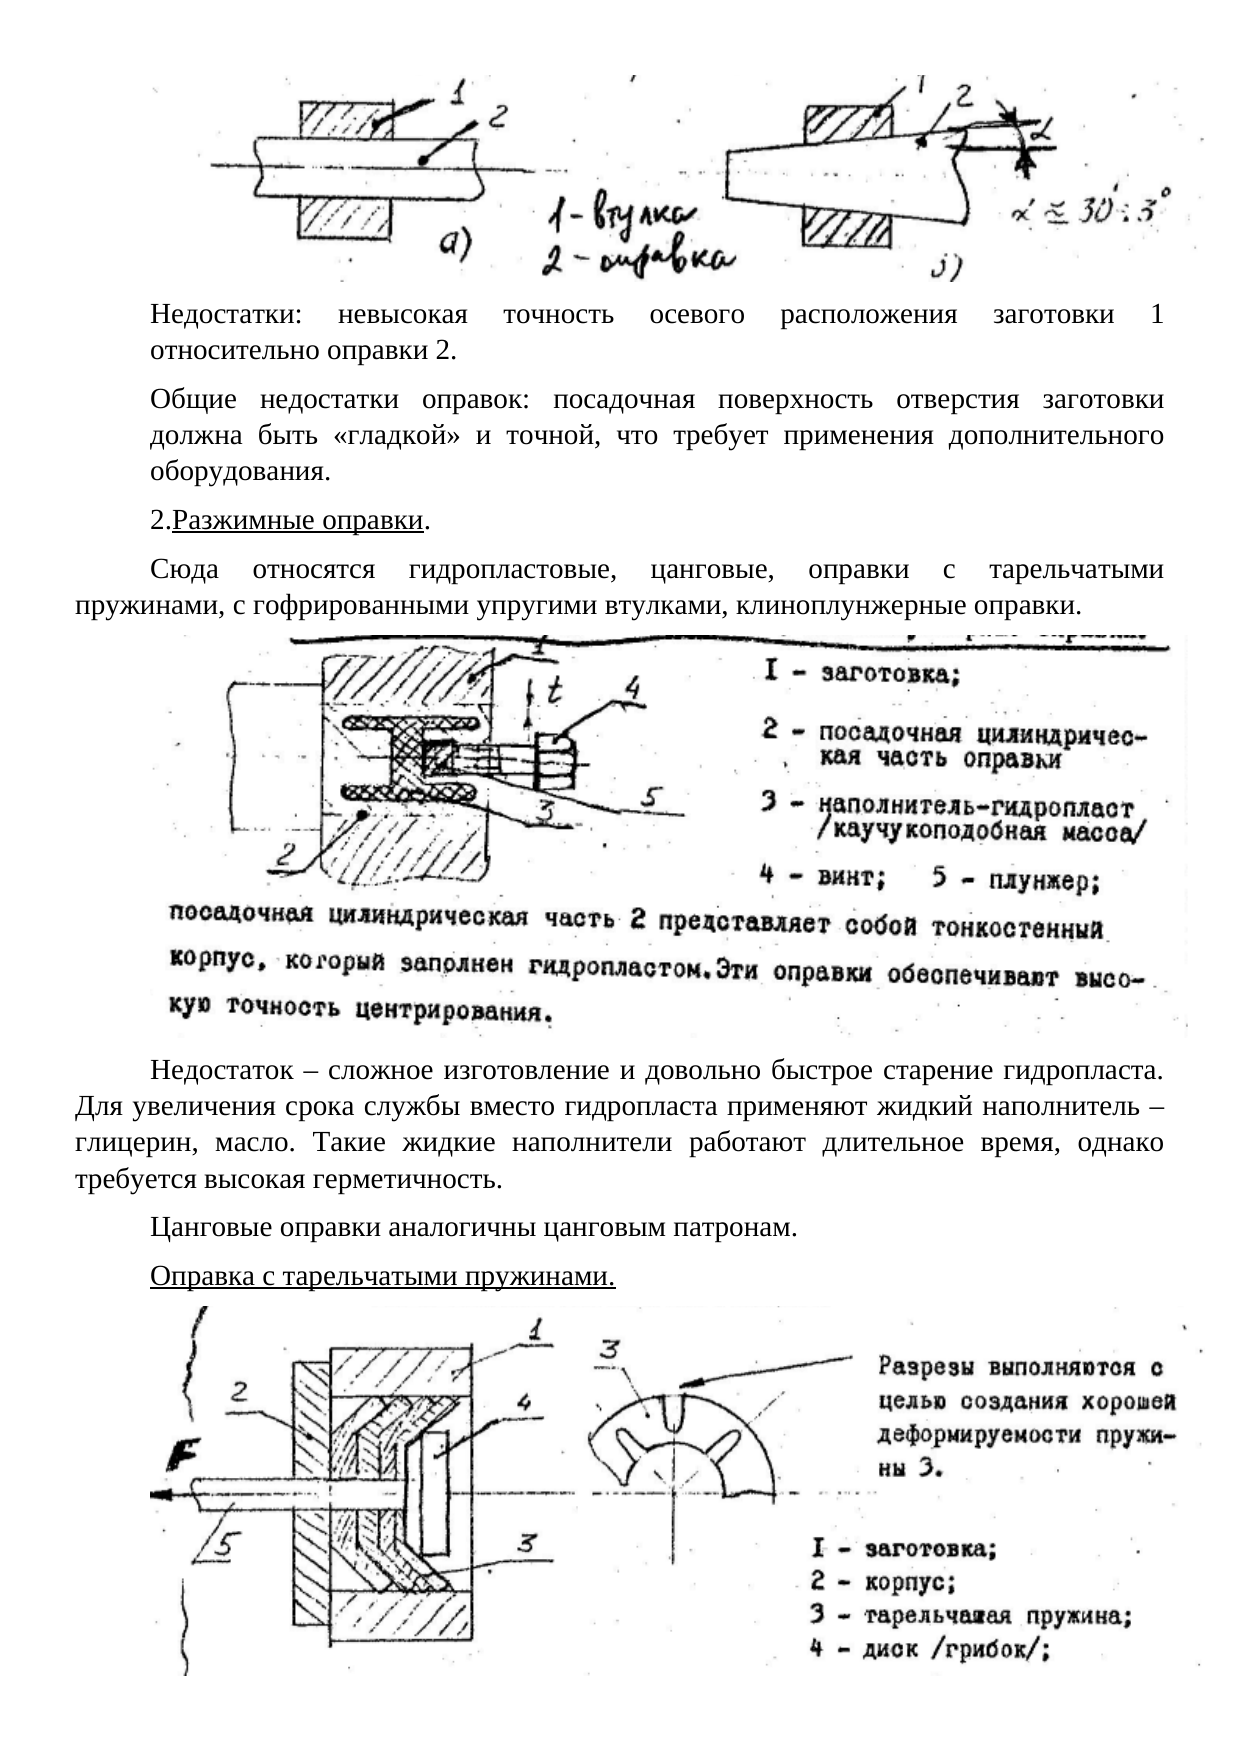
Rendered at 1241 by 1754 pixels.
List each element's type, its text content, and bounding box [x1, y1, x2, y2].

picture [150, 75, 1215, 282]
text Общие недостатки оправок: посадочная поверхность отверстия заготовки должна быть «гладкой» и точной, что требует применения дополнительного оборудования. [150, 381, 1165, 487]
text Недостатки: невысокая точность осевого расположения заготовки 1 относительно оправки 2. [150, 296, 1165, 366]
text 2.Разжимные оправки. [75, 502, 1165, 536]
text Сюда относятся гидропластовые, цанговые, оправки с тарельчатыми пружинами, с гофрированными упругими втулками, клиноплунжерные оправки. [75, 551, 1165, 620]
text Недостаток – сложное изготовление и довольно быстрое старение гидропласта. Для увеличения срока службы вместо гидропласта применяют жидкий наполнитель – глицерин, масло. Такие жидкие наполнители работают длительное время, однако требуется высокая герметичность. [75, 1052, 1165, 1194]
text Оправка с тарельчатыми пружинами. [75, 1258, 1165, 1292]
text Цанговые оправки аналогичны цанговым патронам. [75, 1209, 1165, 1243]
picture [150, 1306, 1205, 1676]
picture [150, 635, 1188, 1038]
